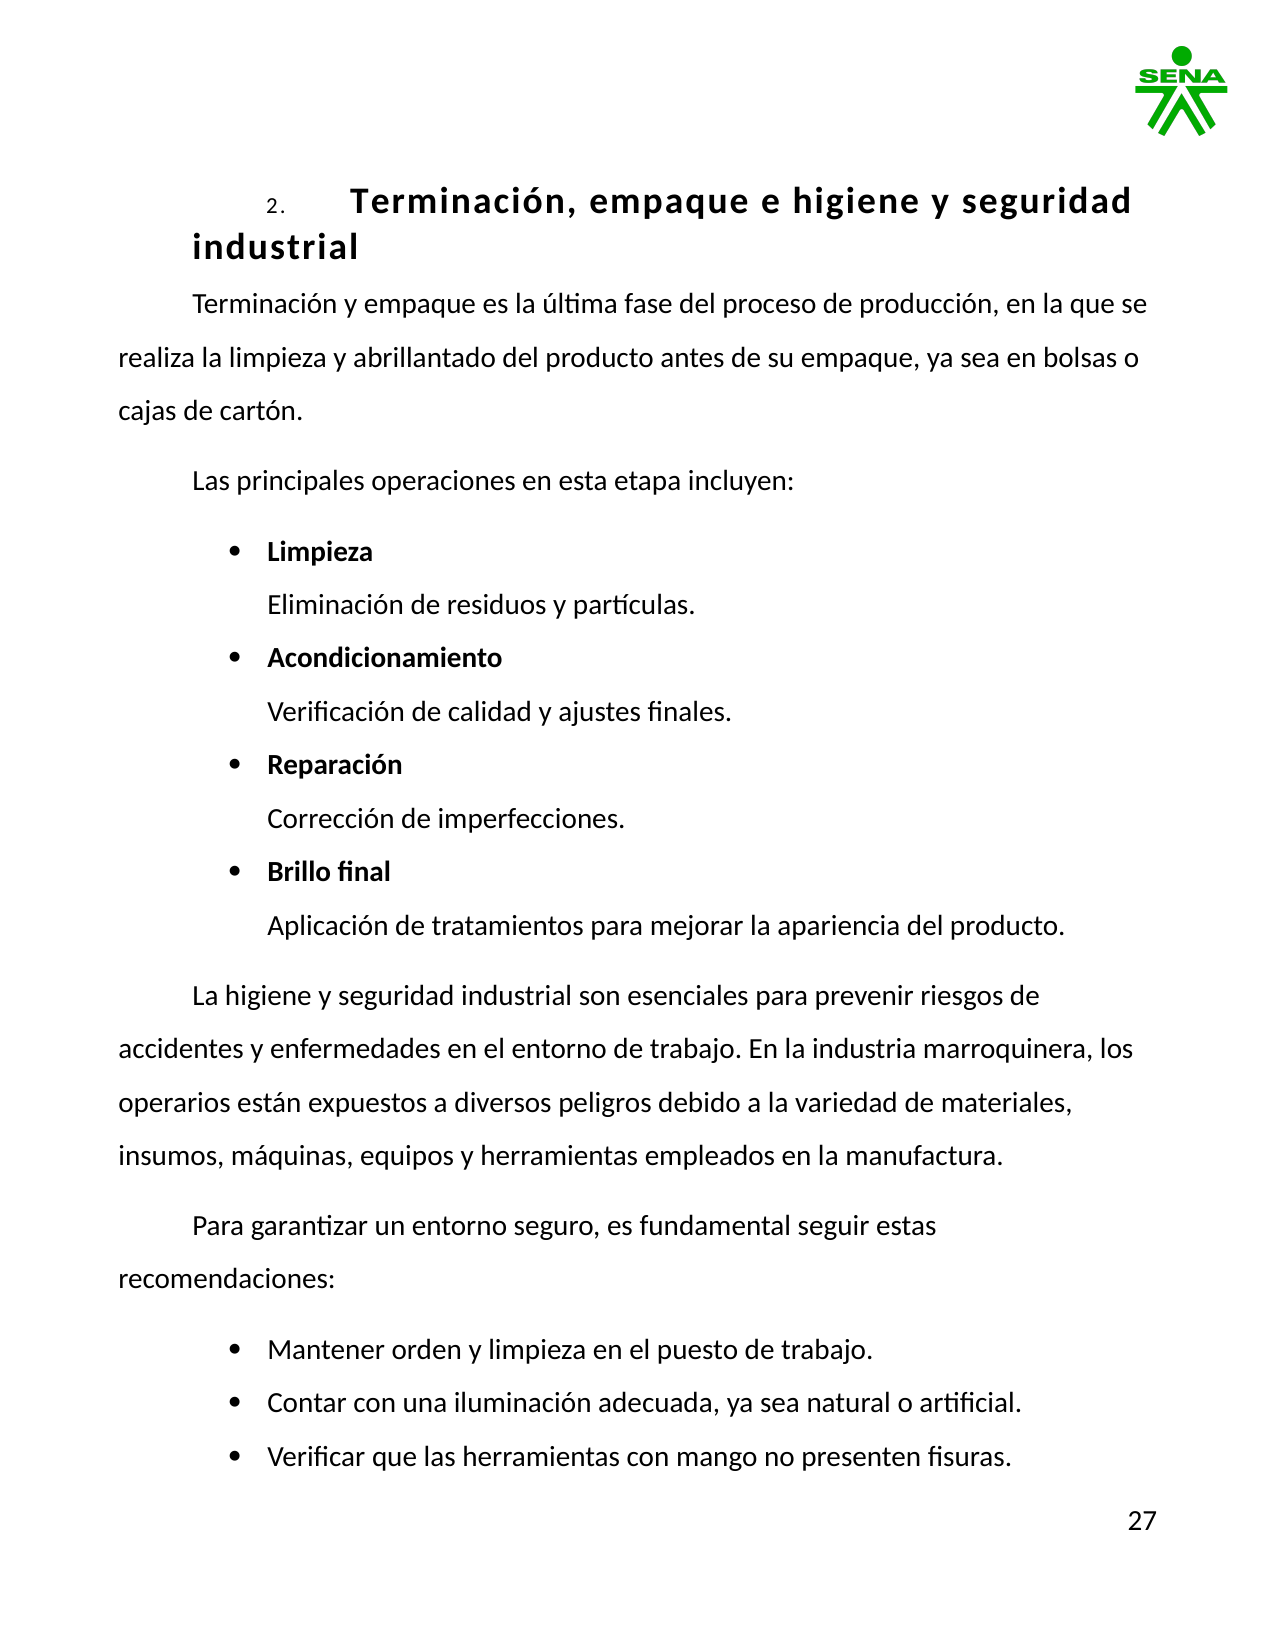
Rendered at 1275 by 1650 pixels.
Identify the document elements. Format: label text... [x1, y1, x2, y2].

list Reparación Corrección de imperfecciones. [229, 746, 1157, 835]
text Para garantizar un entorno seguro, es fundamental seguir estas recomendaciones: [118, 1207, 1157, 1296]
text La higiene y seguridad industrial son esenciales para prevenir riesgos de accidentes y enfermedades en el entorno de trabajo. En la industria marroquinera, los operarios están expuestos a diversos peligros debido a la variedad de materiales, insumos, máquinas, equipos y herramientas empleados en la manufactura. [118, 977, 1157, 1173]
list Verificar que las herramientas con mango no presenten fisuras. [229, 1438, 1157, 1473]
subtitle Terminación, empaque e higiene y seguridad industrial [192, 177, 1157, 269]
text Las principales operaciones en esta etapa incluyen: [118, 462, 1157, 498]
picture [1135, 46, 1228, 136]
list Brillo final Aplicación de tratamientos para mejorar la apariencia del producto. [229, 853, 1157, 942]
list Acondicionamiento Verificación de calidad y ajustes finales. [229, 639, 1157, 728]
list Contar con una iluminación adecuada, ya sea natural o artificial. [229, 1384, 1157, 1420]
list Limpieza Eliminación de residuos y partículas. [229, 533, 1157, 622]
list Mantener orden y limpieza en el puesto de trabajo. [229, 1331, 1157, 1366]
text Terminación y empaque es la última fase del proceso de producción, en la que se realiza la limpieza y abrillantado del producto antes de su empaque, ya sea en bolsas o cajas de cartón. [118, 286, 1157, 428]
